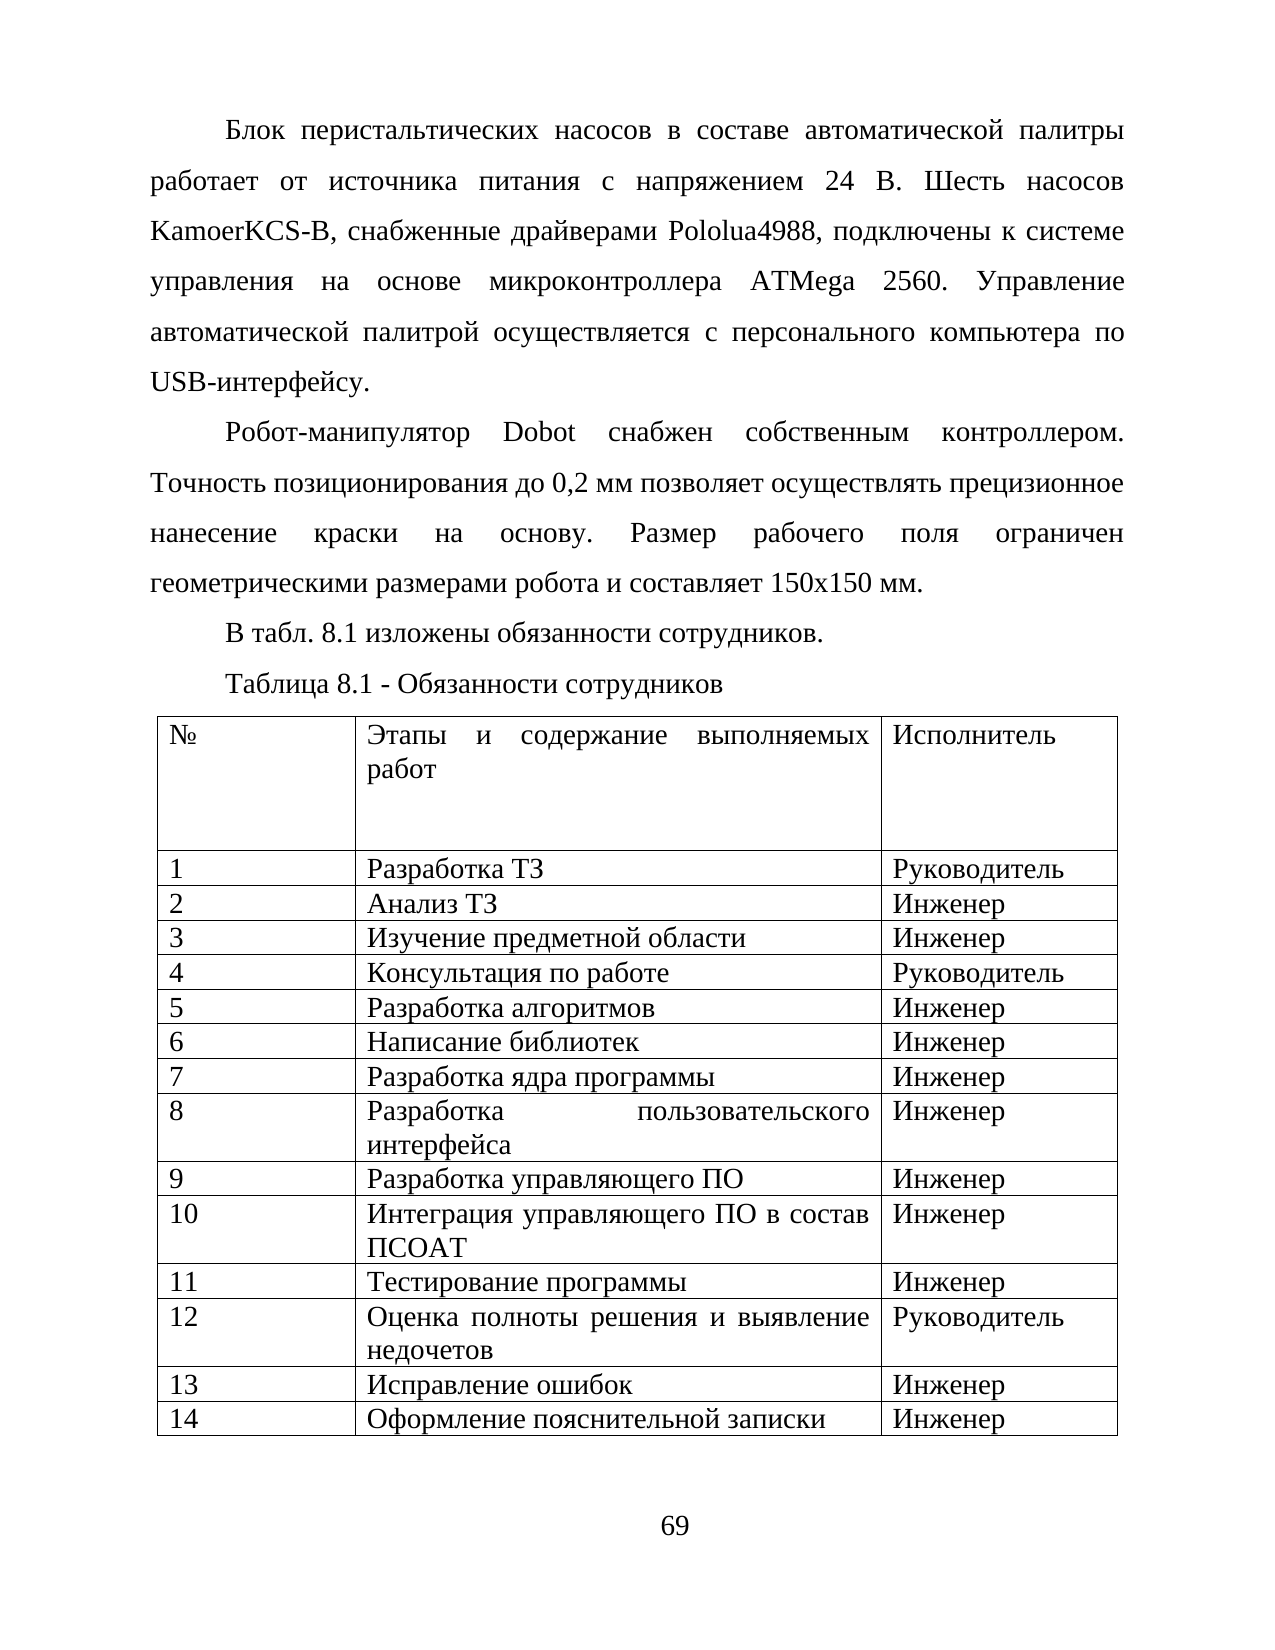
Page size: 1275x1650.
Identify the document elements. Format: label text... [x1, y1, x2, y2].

table_cell Инженер [882, 1162, 1117, 1195]
table_cell 10 [158, 1196, 355, 1263]
table_cell Инженер [882, 1024, 1117, 1058]
text В табл. 8.1 изложены обязанности сотрудников. [150, 616, 1125, 649]
table_cell Инженер [882, 1094, 1117, 1161]
table_cell Разработка ядра программы [356, 1059, 881, 1092]
table_cell 7 [158, 1059, 355, 1092]
table_cell 2 [158, 886, 355, 919]
table_cell 14 [158, 1402, 355, 1435]
table_cell 4 [158, 955, 355, 989]
table_cell Инженер [882, 1196, 1117, 1263]
table_cell Инженер [882, 1264, 1117, 1298]
table_cell 9 [158, 1162, 355, 1195]
table_cell Разработка алгоритмов [356, 990, 881, 1023]
table_cell 3 [158, 921, 355, 954]
table_cell Инженер [882, 921, 1117, 954]
text Блок перистальтических насосов в составе автоматической палитры работает от источника питания с напряжением 24 В. Шесть насосов KamoerKCS-B, снабженные драйверами Pololua4988, подключены к системе управления на основе микроконтроллера ATMega 2560. Управление автоматической палитрой осуществляется c персонального компьютера по USB-интерфейсу. [150, 112, 1125, 398]
table_header Исполнитель [882, 717, 1117, 850]
text Робот-манипулятор Dobot снабжен собственным контроллером. Точность позиционирования до 0,2 мм позволяет осуществлять прецизионное нанесение краски на основу. Размер рабочего поля ограничен геометрическими размерами робота и составляет 150х150 мм. [150, 414, 1125, 599]
table_cell Инженер [882, 1402, 1117, 1435]
table_cell Руководитель [882, 851, 1117, 885]
table_cell Анализ ТЗ [356, 886, 881, 919]
table_cell Консультация по работе [356, 955, 881, 989]
table_cell Разработка пользовательского интерфейса [356, 1094, 881, 1161]
table_cell Исправление ошибок [356, 1367, 881, 1401]
table_cell 11 [158, 1264, 355, 1298]
table_cell 12 [158, 1299, 355, 1366]
table_cell Руководитель [882, 1299, 1117, 1366]
table_cell Инженер [882, 990, 1117, 1023]
table_cell Оценка полноты решения и выявление недочетов [356, 1299, 881, 1366]
table_cell Изучение предметной области [356, 921, 881, 954]
table_cell 13 [158, 1367, 355, 1401]
table_cell Инженер [882, 1059, 1117, 1092]
table_cell Руководитель [882, 955, 1117, 989]
table_cell Интеграция управляющего ПО в состав ПСОАТ [356, 1196, 881, 1263]
table_cell Разработка управляющего ПО [356, 1162, 881, 1195]
table_cell 5 [158, 990, 355, 1023]
table_cell Инженер [882, 1367, 1117, 1401]
table_header Этапы и содержание выполняемых работ [356, 717, 881, 850]
table_cell 1 [158, 851, 355, 885]
table_cell Инженер [882, 886, 1117, 919]
table_cell Оформление пояснительной записки [356, 1402, 881, 1435]
text Таблица 8.1 - Обязанности сотрудников [150, 666, 1125, 699]
table_cell 8 [158, 1094, 355, 1161]
table_cell Тестирование программы [356, 1264, 881, 1298]
table_cell Написание библиотек [356, 1024, 881, 1058]
table_cell 6 [158, 1024, 355, 1058]
table_header № [158, 717, 355, 850]
table_cell Разработка ТЗ [356, 851, 881, 885]
